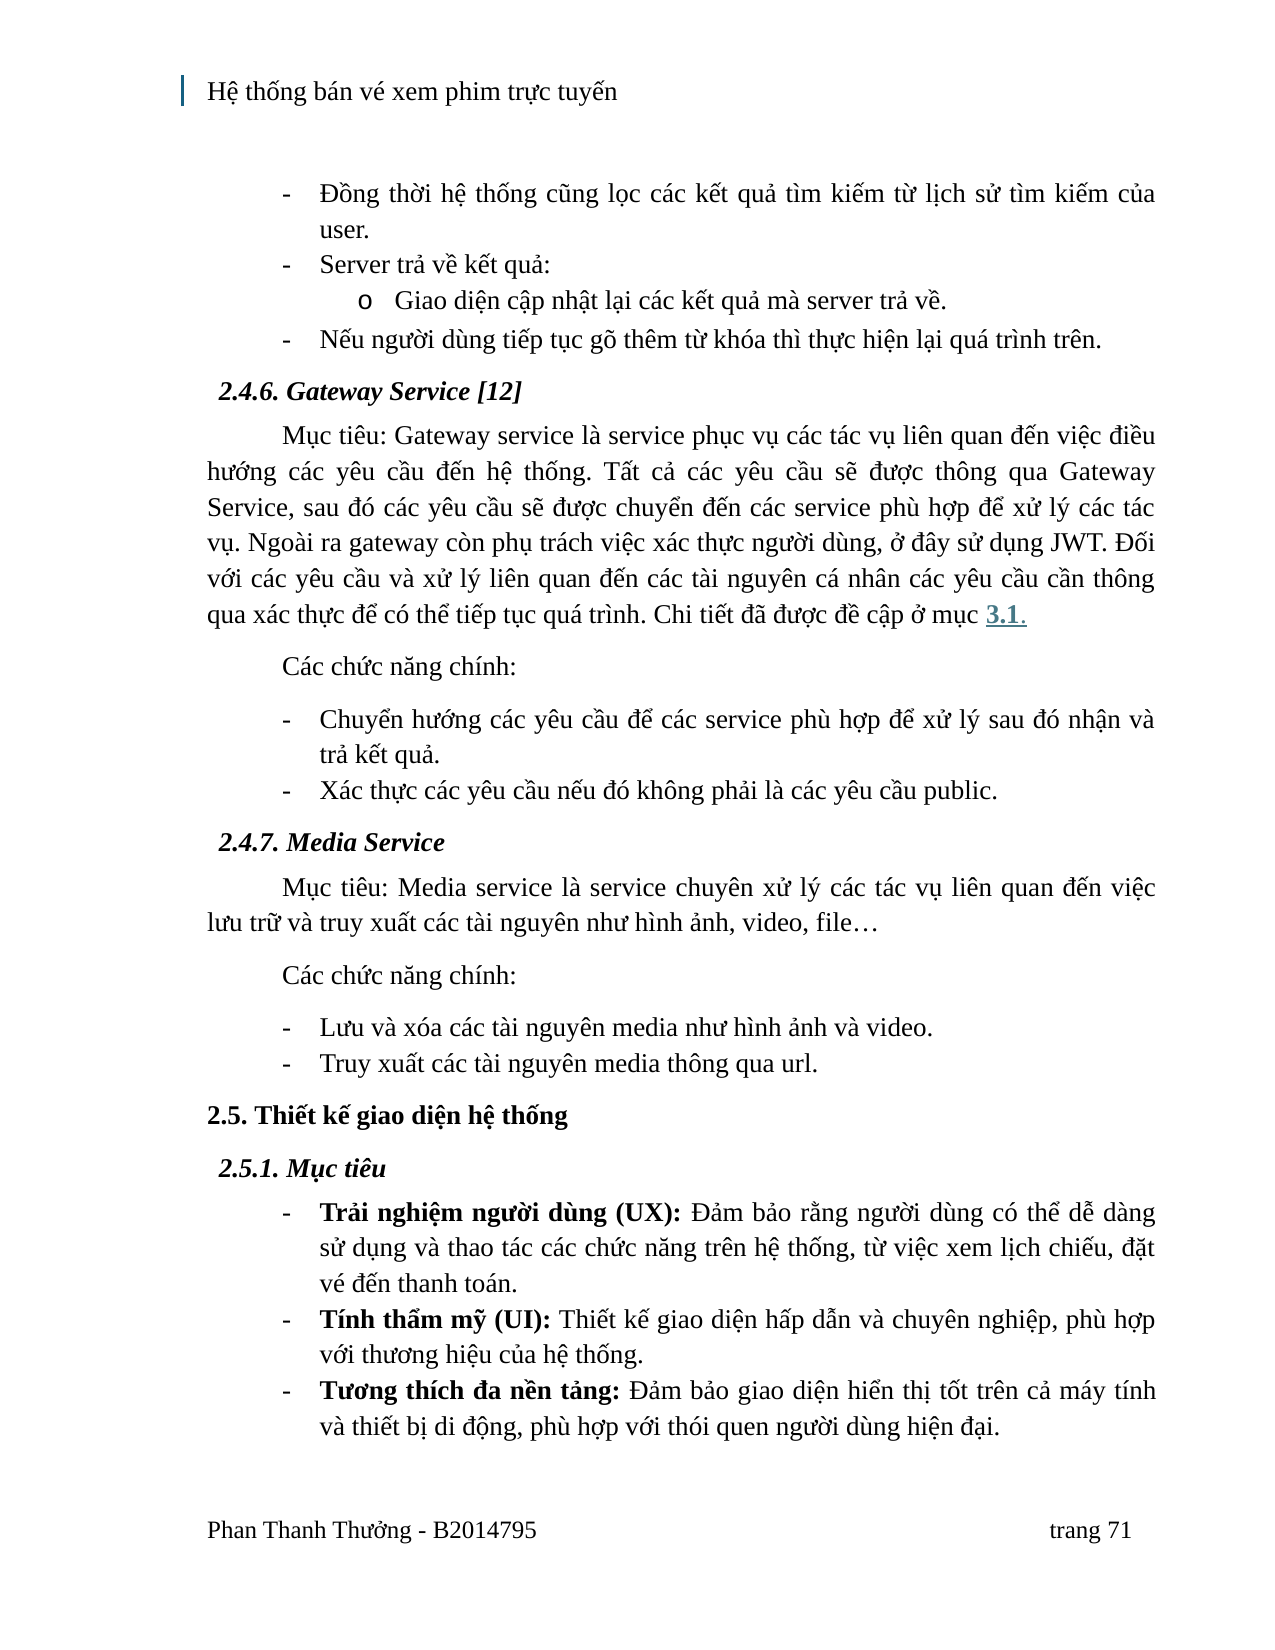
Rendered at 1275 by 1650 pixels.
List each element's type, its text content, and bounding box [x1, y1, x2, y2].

subtitle Thiết kế giao diện hệ thống [207, 1099, 1157, 1130]
subtitle Media Service [218, 827, 1157, 858]
list Tương thích đa nền tảng: Đảm bảo giao diện hiển thị tốt trên cả máy tính và thiết bị di động, phù hợp với thói quen người dùng hiện đại. [282, 1374, 1157, 1441]
list Xác thực các yêu cầu nếu đó không phải là các yêu cầu public. [282, 774, 1157, 805]
list Đồng thời hệ thống cũng lọc các kết quả tìm kiếm từ lịch sử tìm kiếm của user. [282, 177, 1157, 244]
list Server trả về kết quả: [282, 249, 1157, 280]
subtitle Gateway Service [12] [218, 375, 1157, 406]
text Mục tiêu: Media service là service chuyên xử lý các tác vụ liên quan đến việc lưu trữ và truy xuất các tài nguyên như hình ảnh, video, file… [207, 871, 1157, 937]
list Trải nghiệm người dùng (UX): Đảm bảo rằng người dùng có thể dễ dàng sử dụng và thao tác các chức năng trên hệ thống, từ việc xem lịch chiếu, đặt vé đến thanh toán. [282, 1196, 1157, 1298]
subtitle Mục tiêu [218, 1152, 1157, 1183]
list Nếu người dùng tiếp tục gõ thêm từ khóa thì thực hiện lại quá trình trên. [282, 323, 1157, 354]
list Lưu và xóa các tài nguyên media như hình ảnh và video. [282, 1011, 1157, 1042]
list Truy xuất các tài nguyên media thông qua url. [282, 1047, 1157, 1078]
text Các chức năng chính: [207, 959, 1157, 990]
list Giao diện cập nhật lại các kết quả mà server trả về. [357, 284, 1157, 318]
list Tính thẩm mỹ (UI): Thiết kế giao diện hấp dẫn và chuyên nghiệp, phù hợp với thương hiệu của hệ thống. [282, 1303, 1157, 1370]
list Chuyển hướng các yêu cầu để các service phù hợp để xử lý sau đó nhận và trả kết quả. [282, 703, 1157, 769]
text Mục tiêu: Gateway service là service phục vụ các tác vụ liên quan đến việc điều hướng các yêu cầu đến hệ thống. Tất cả các yêu cầu sẽ được thông qua Gateway Service, sau đó các yêu cầu sẽ được chuyển đến các service phù hợp để xử lý các tác vụ. Ngoài ra gateway còn phụ trách việc xác thực người dùng, ở đây sử dụng JWT. Đối với các yêu cầu và xử lý liên quan đến các tài nguyên cá nhân các yêu cầu cần thông qua xác thực để có thể tiếp tục quá trình. Chi tiết đã được đề cập ở mục 3.1. [207, 419, 1157, 629]
text Các chức năng chính: [207, 650, 1157, 681]
